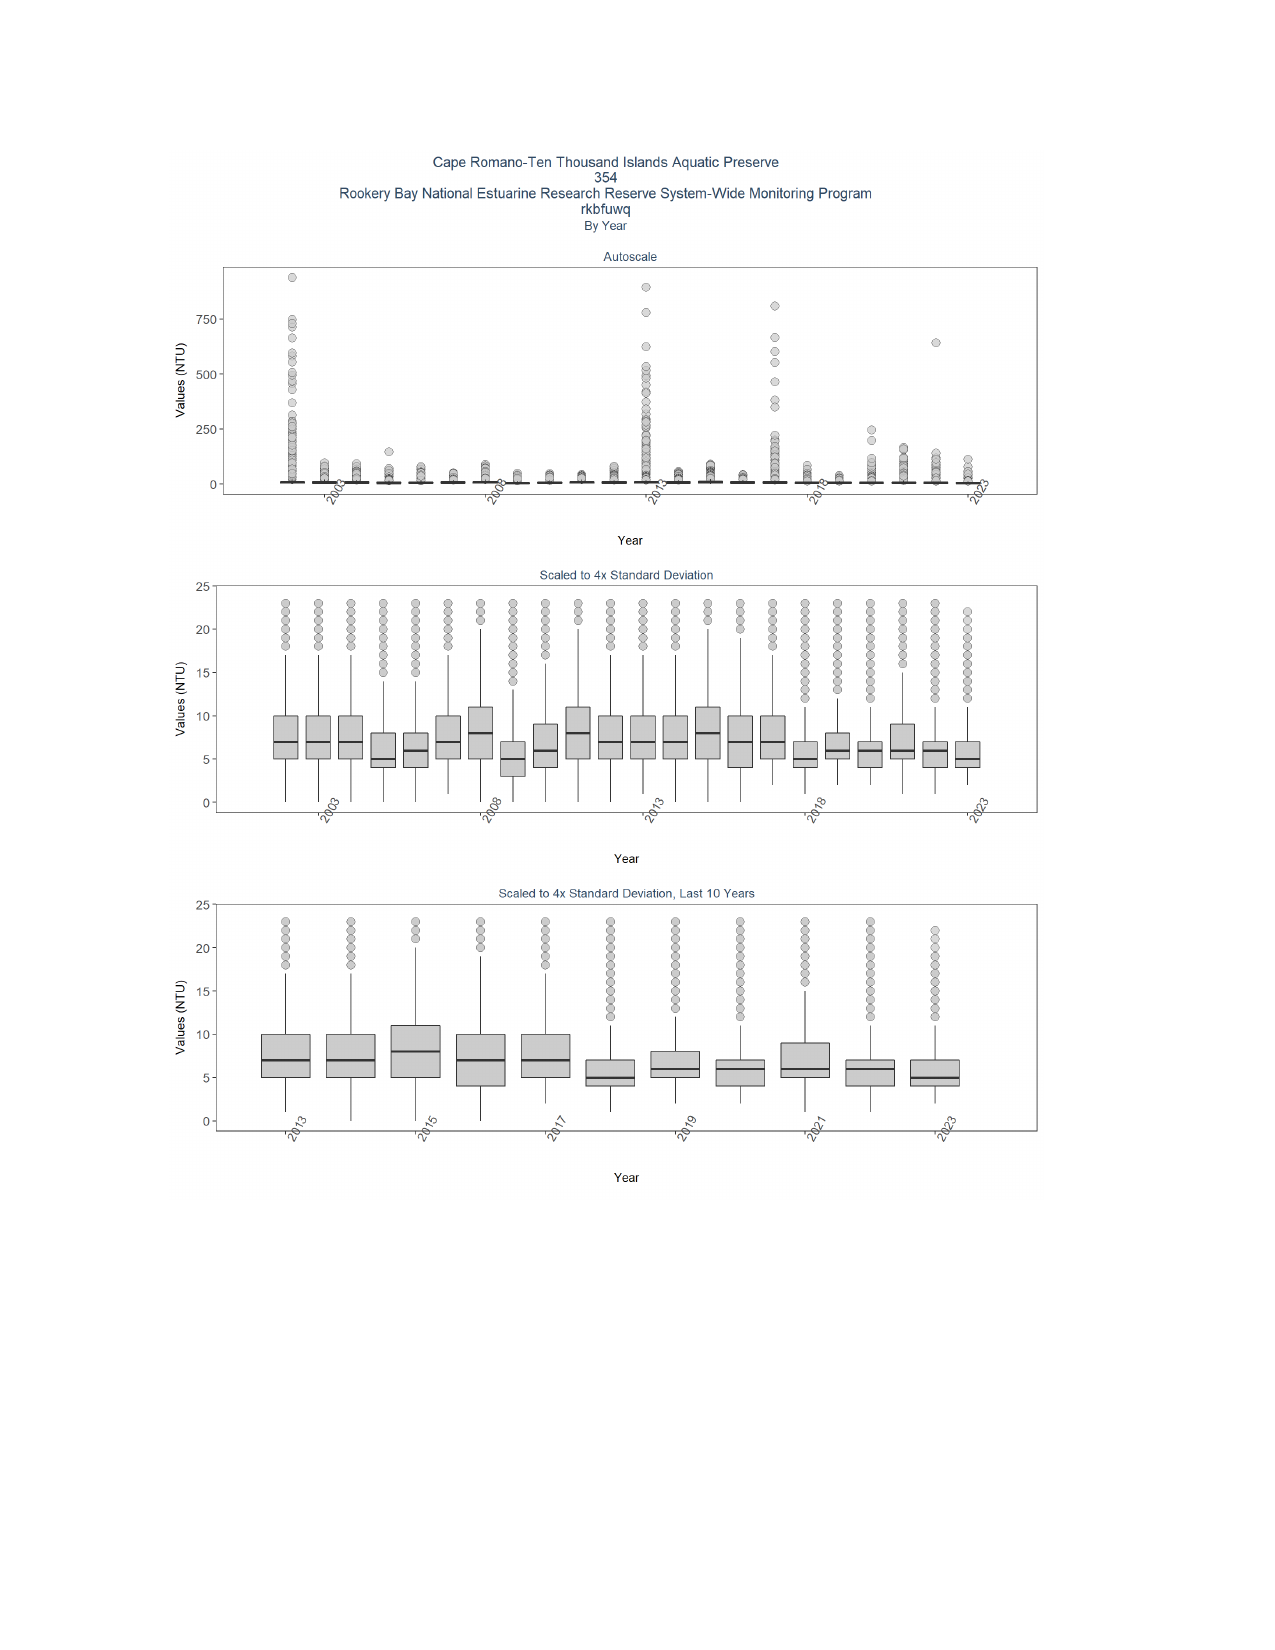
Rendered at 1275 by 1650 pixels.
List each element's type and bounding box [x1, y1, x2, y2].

picture [168, 150, 1044, 1200]
